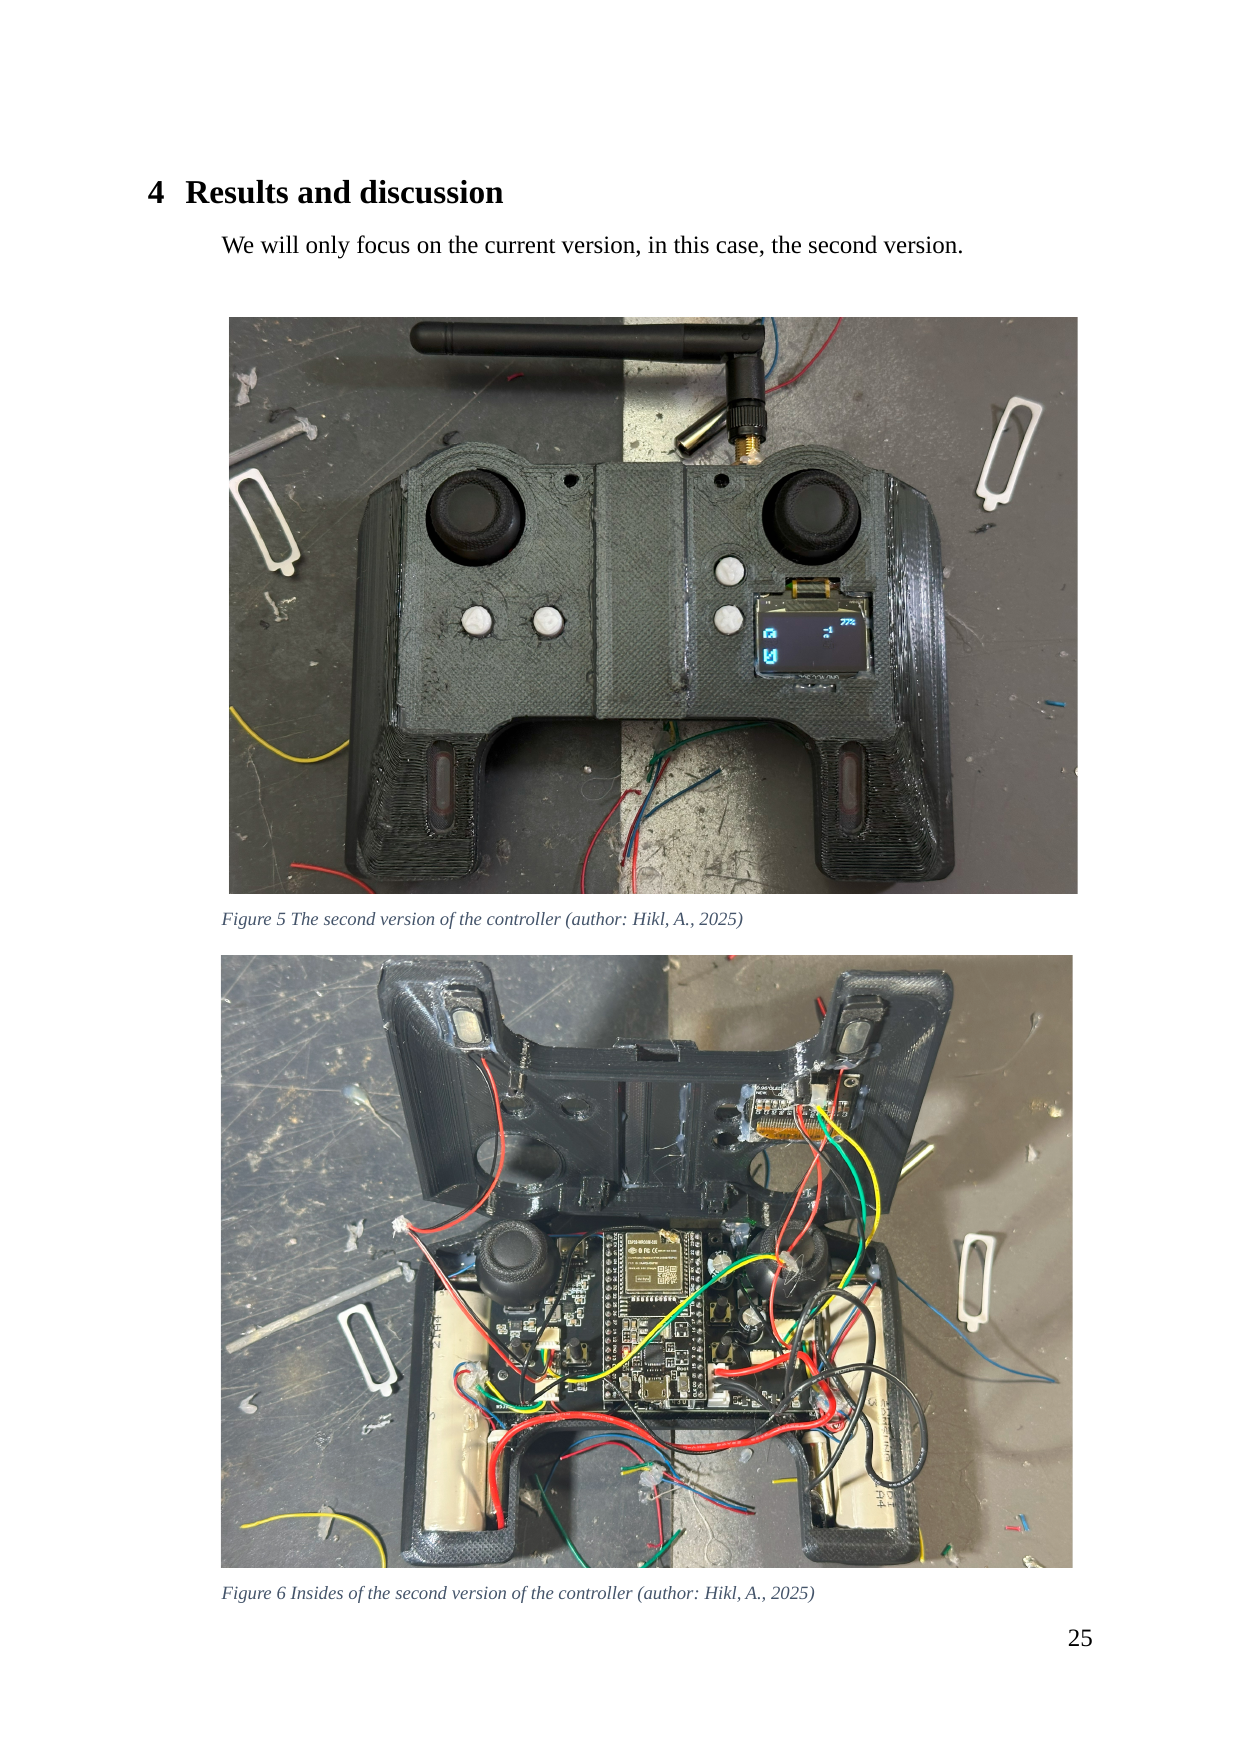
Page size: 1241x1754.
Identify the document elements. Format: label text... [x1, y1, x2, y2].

subtitle Results and discussion [148, 173, 1093, 211]
picture [230, 317, 1077, 894]
picture [222, 955, 1072, 1568]
text Figure 6 Insides of the second version of the controller (author: Hikl, A., 2025) [148, 1582, 1093, 1604]
text We will only focus on the current version, in this case, the second version. [148, 230, 1093, 259]
text Figure 5 The second version of the controller (author: Hikl, A., 2025) [148, 908, 1093, 930]
